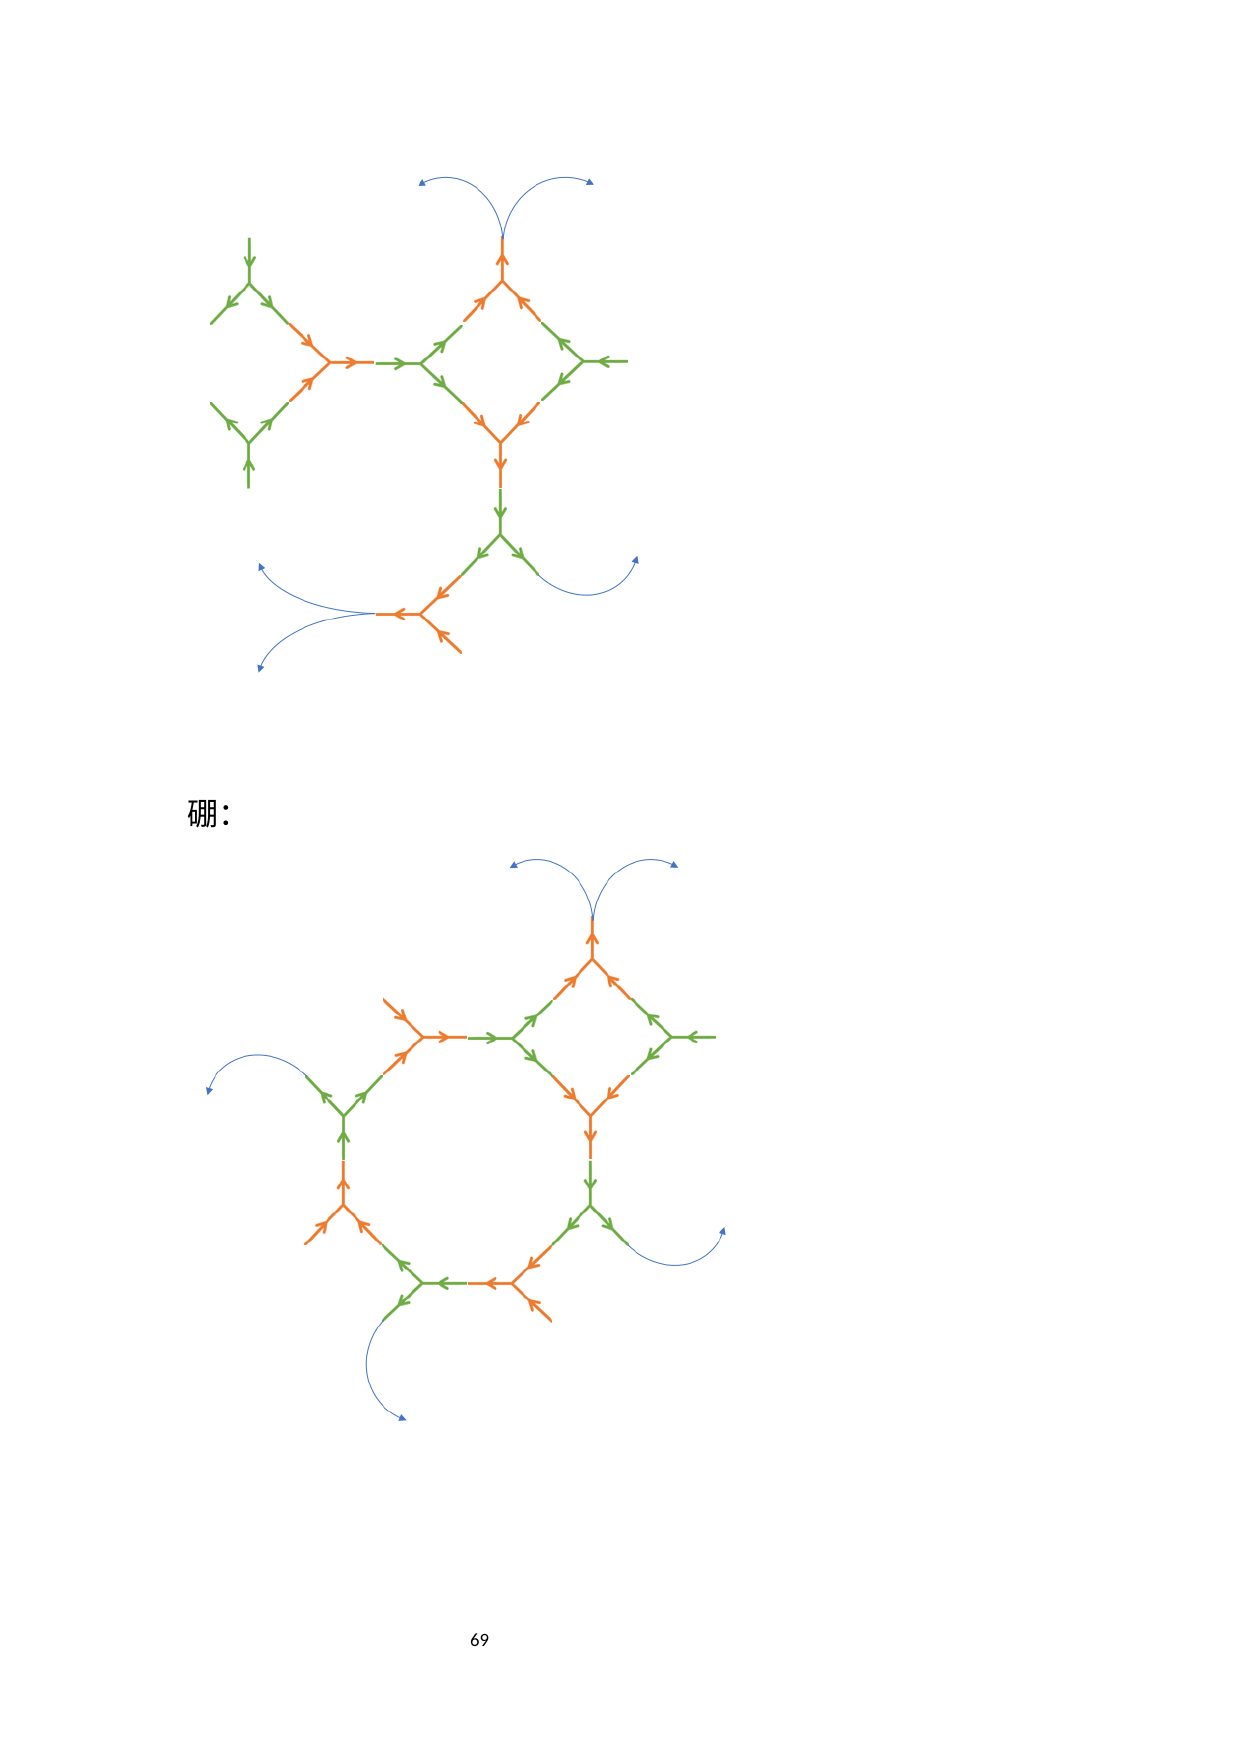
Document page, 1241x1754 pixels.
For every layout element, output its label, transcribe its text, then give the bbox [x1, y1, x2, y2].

picture [187, 844, 748, 1440]
picture [187, 162, 652, 685]
text 硼： [187, 779, 1053, 844]
